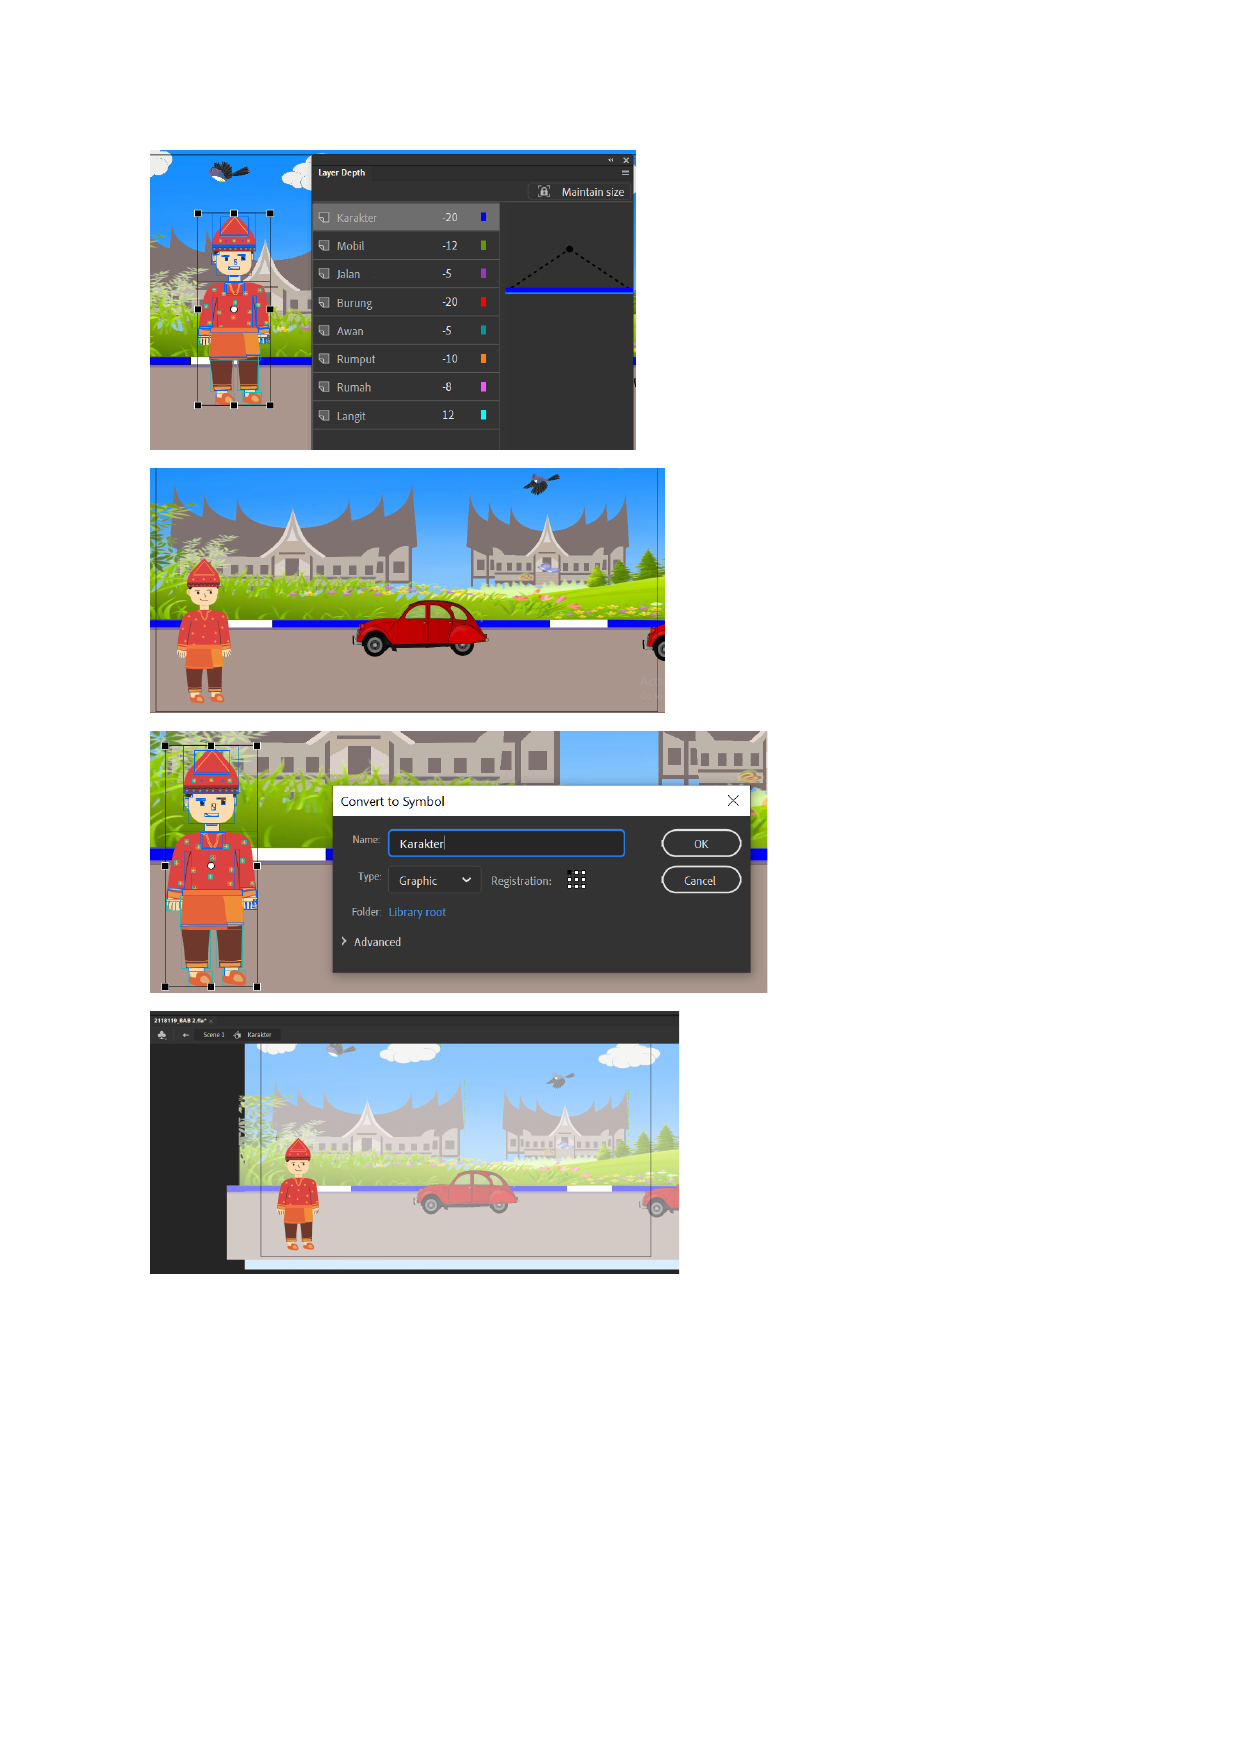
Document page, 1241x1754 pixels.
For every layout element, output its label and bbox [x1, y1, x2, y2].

picture [150, 150, 636, 450]
picture [150, 468, 665, 713]
picture [150, 1011, 680, 1274]
picture [150, 731, 768, 993]
